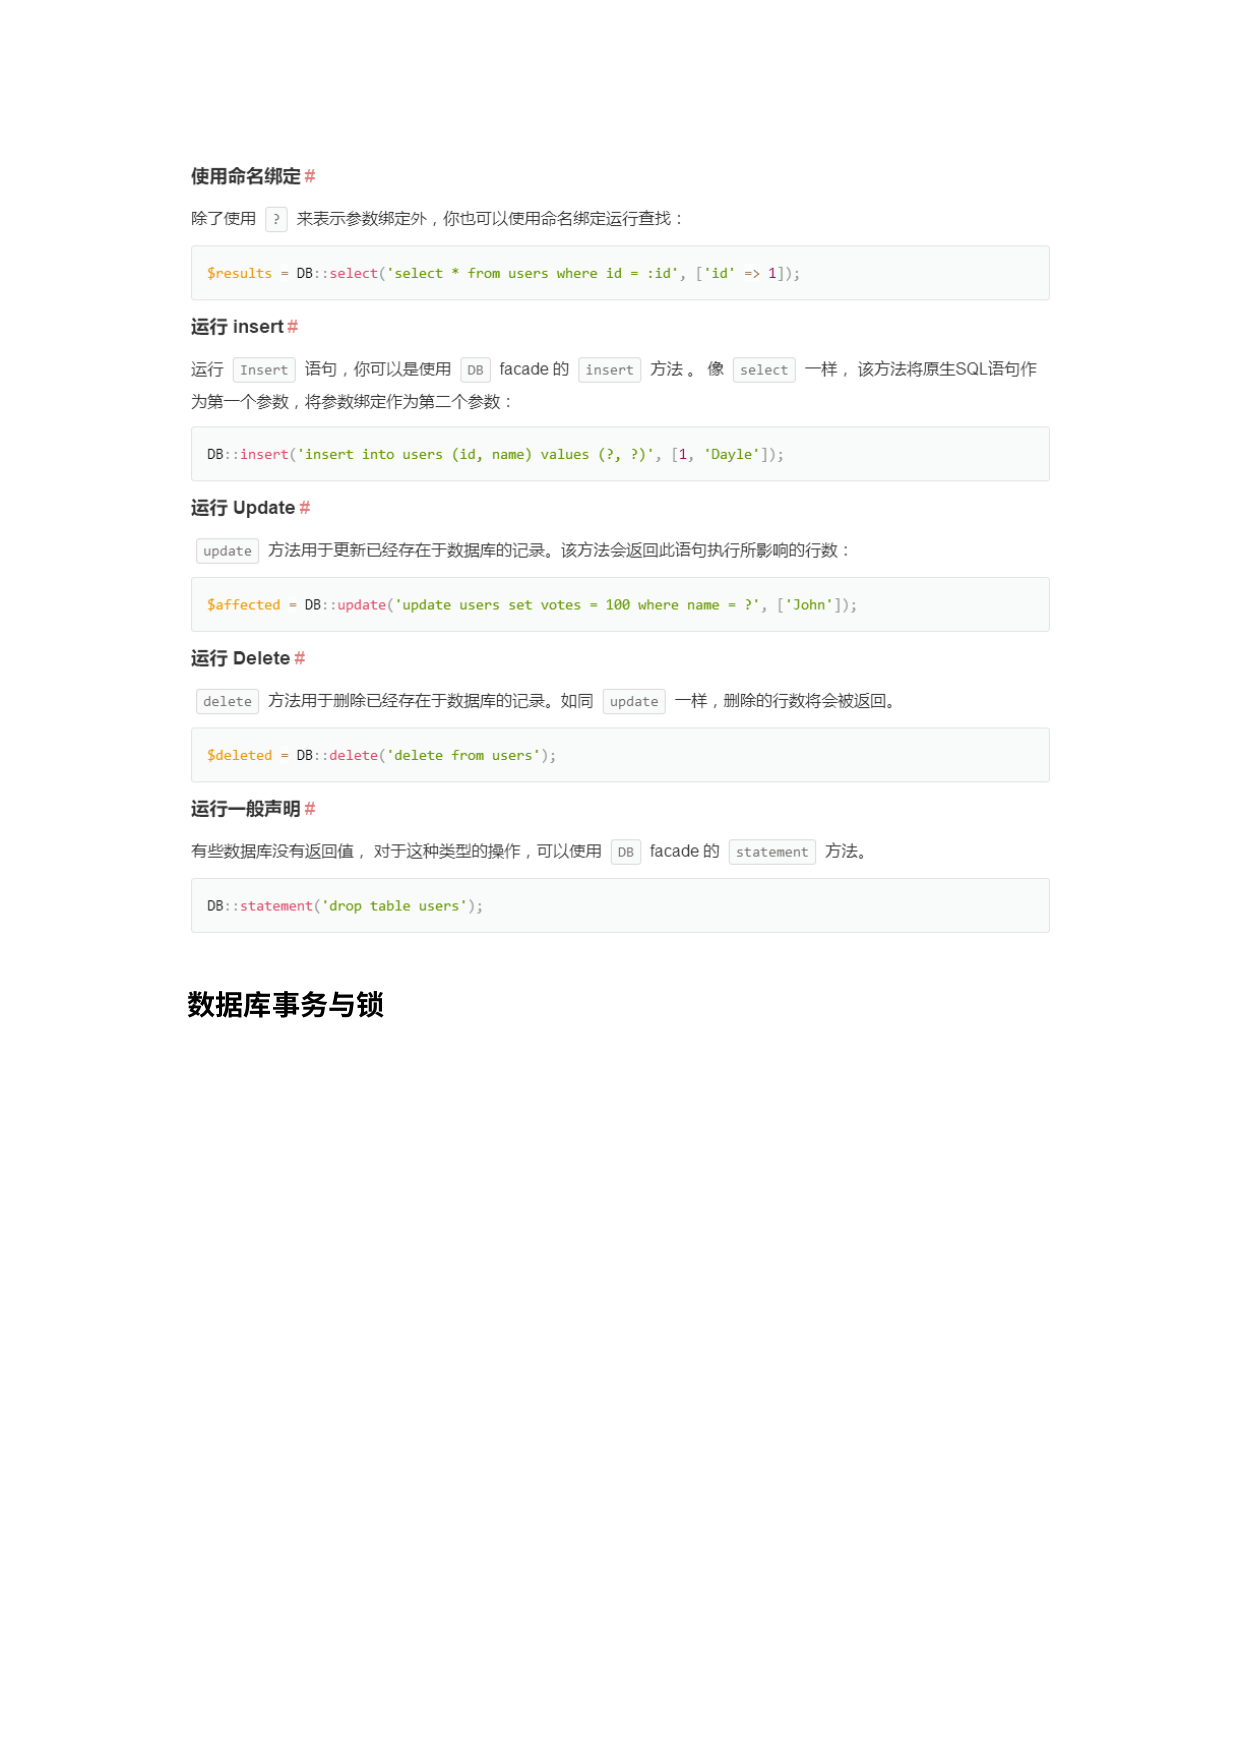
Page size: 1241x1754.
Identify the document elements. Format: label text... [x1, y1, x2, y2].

picture [187, 162, 1053, 939]
subtitle 数据库事务与锁 [187, 971, 1053, 1036]
